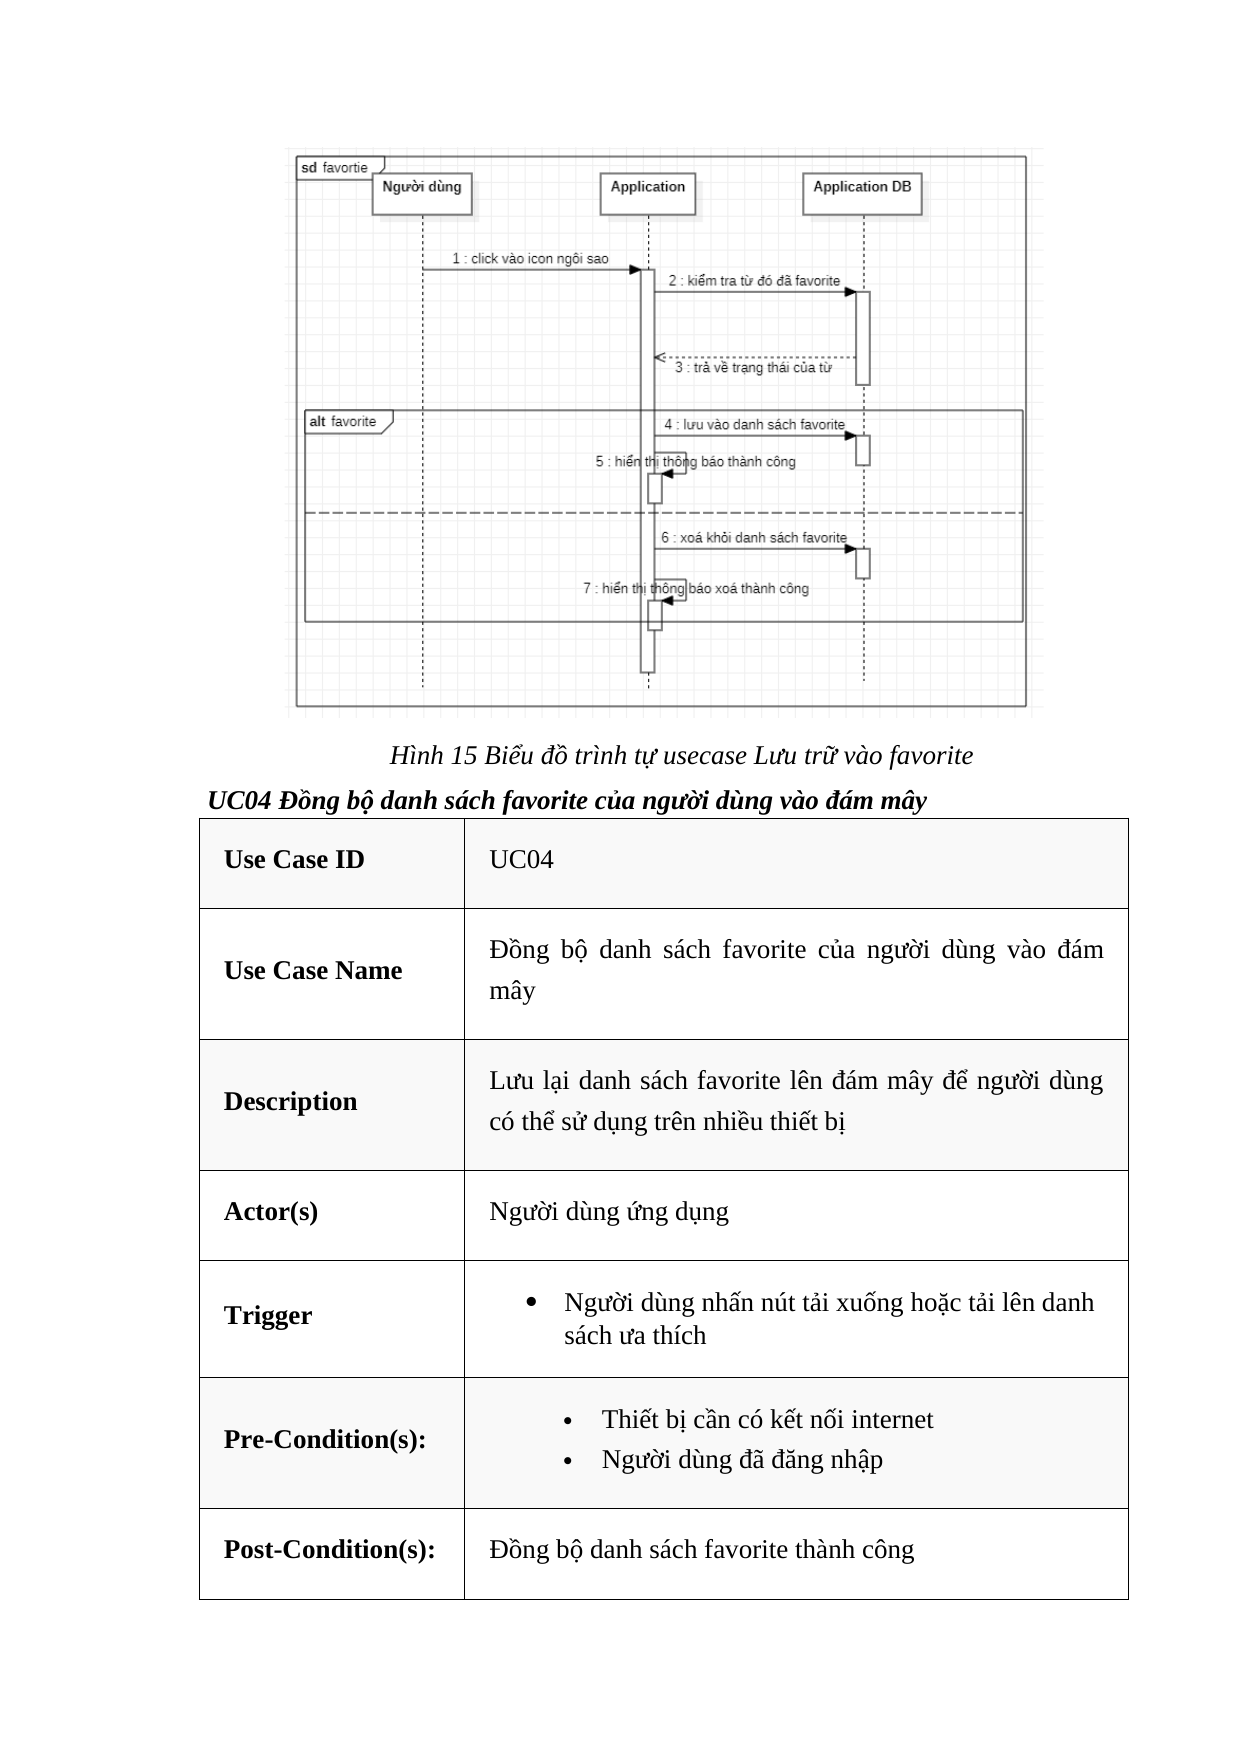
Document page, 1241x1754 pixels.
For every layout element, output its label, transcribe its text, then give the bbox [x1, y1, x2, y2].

table_cell Trigger [200, 1261, 464, 1377]
table_cell Người dùng ứng dụng [465, 1171, 1128, 1260]
table_cell Người dùng nhấn nút tải xuống hoặc tải lên danh sách ưa thích [465, 1261, 1128, 1377]
table_cell Thiết bị cần có kết nối internet Người dùng đã đăng nhập [465, 1378, 1128, 1508]
picture [284, 147, 1044, 718]
table_header UC04 [465, 819, 1128, 908]
table_cell Use Case Name [200, 909, 464, 1039]
table_cell Actor(s) [200, 1171, 464, 1260]
subtitle UC04 Đồng bộ danh sách favorite của người dùng vào đám mây [207, 784, 1121, 815]
text Hình 15 Biểu đồ trình tự usecase Lưu trữ vào favorite [244, 739, 1121, 771]
table_cell Lưu lại danh sách favorite lên đám mây để người dùng có thể sử dụng trên nhiều thiết bị [465, 1040, 1128, 1170]
table_cell Đồng bộ danh sách favorite của người dùng vào đám mây [465, 909, 1128, 1039]
table_cell Pre-Condition(s): [200, 1378, 464, 1508]
table_cell Description [200, 1040, 464, 1170]
table_cell Post-Condition(s): [200, 1509, 464, 1598]
table_cell Đồng bộ danh sách favorite thành công [465, 1509, 1128, 1598]
table_header Use Case ID [200, 819, 464, 908]
